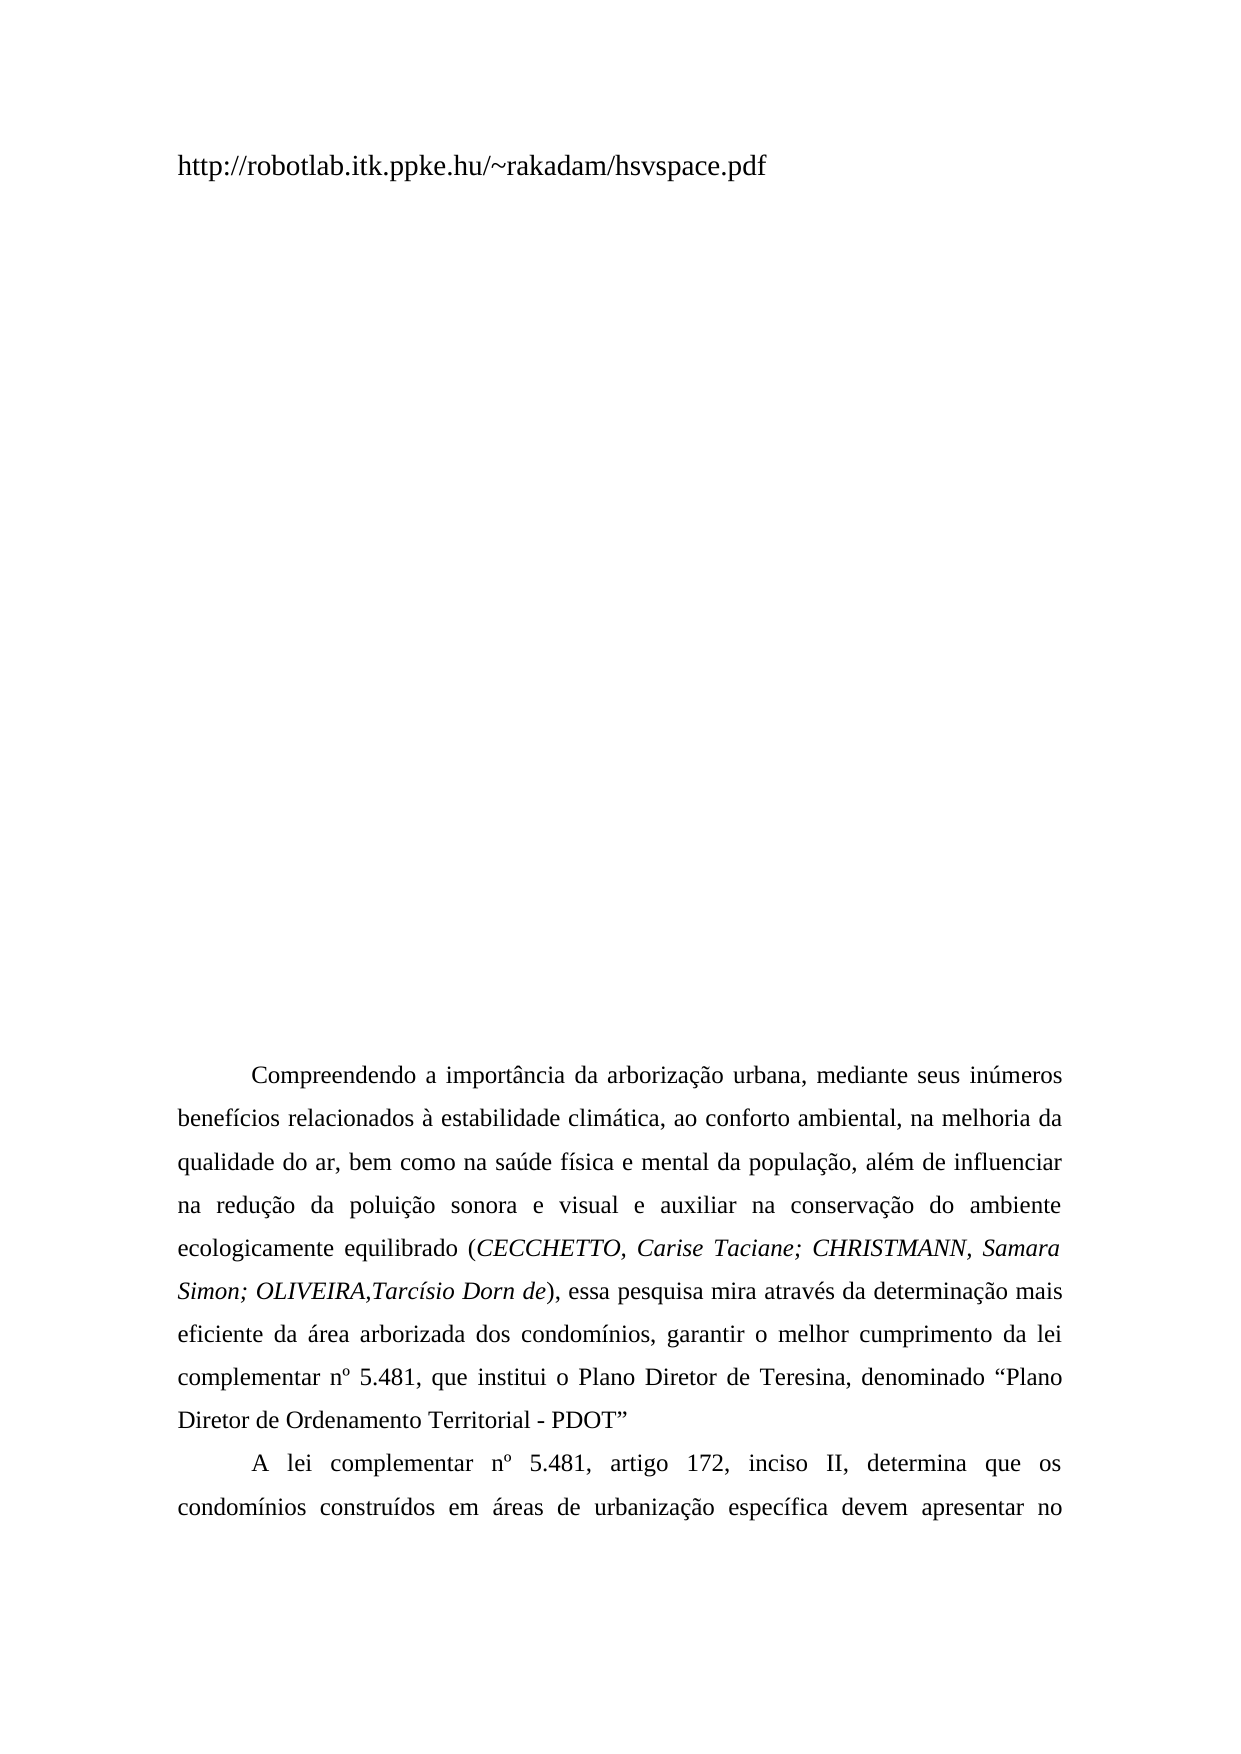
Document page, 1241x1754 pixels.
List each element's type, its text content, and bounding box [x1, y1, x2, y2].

text http://robotlab.itk.ppke.hu/~rakadam/hsvspace.pdf [177, 148, 1063, 181]
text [177, 1448, 1063, 1520]
text Compreendendo a importância da arborização urbana, mediante seus inúmeros benefícios relacionados à estabilidade climática, ao conforto ambiental, na melhoria da qualidade do ar, bem como na saúde física e mental da população, além de influenciar na redução da poluição sonora e visual e auxiliar na conservação do ambiente ecologicamente equilibrado (CECCHETTO, Carise Taciane; CHRISTMANN, Samara Simon; OLIVEIRA,Tarcísio Dorn de), essa pesquisa mira através da determinação mais eficiente da área arborizada dos condomínios, garantir o melhor cumprimento da lei complementar nº 5.481, que institui o Plano Diretor de Teresina, denominado “Plano Diretor de Ordenamento Territorial - PDOT” [177, 1060, 1063, 1434]
